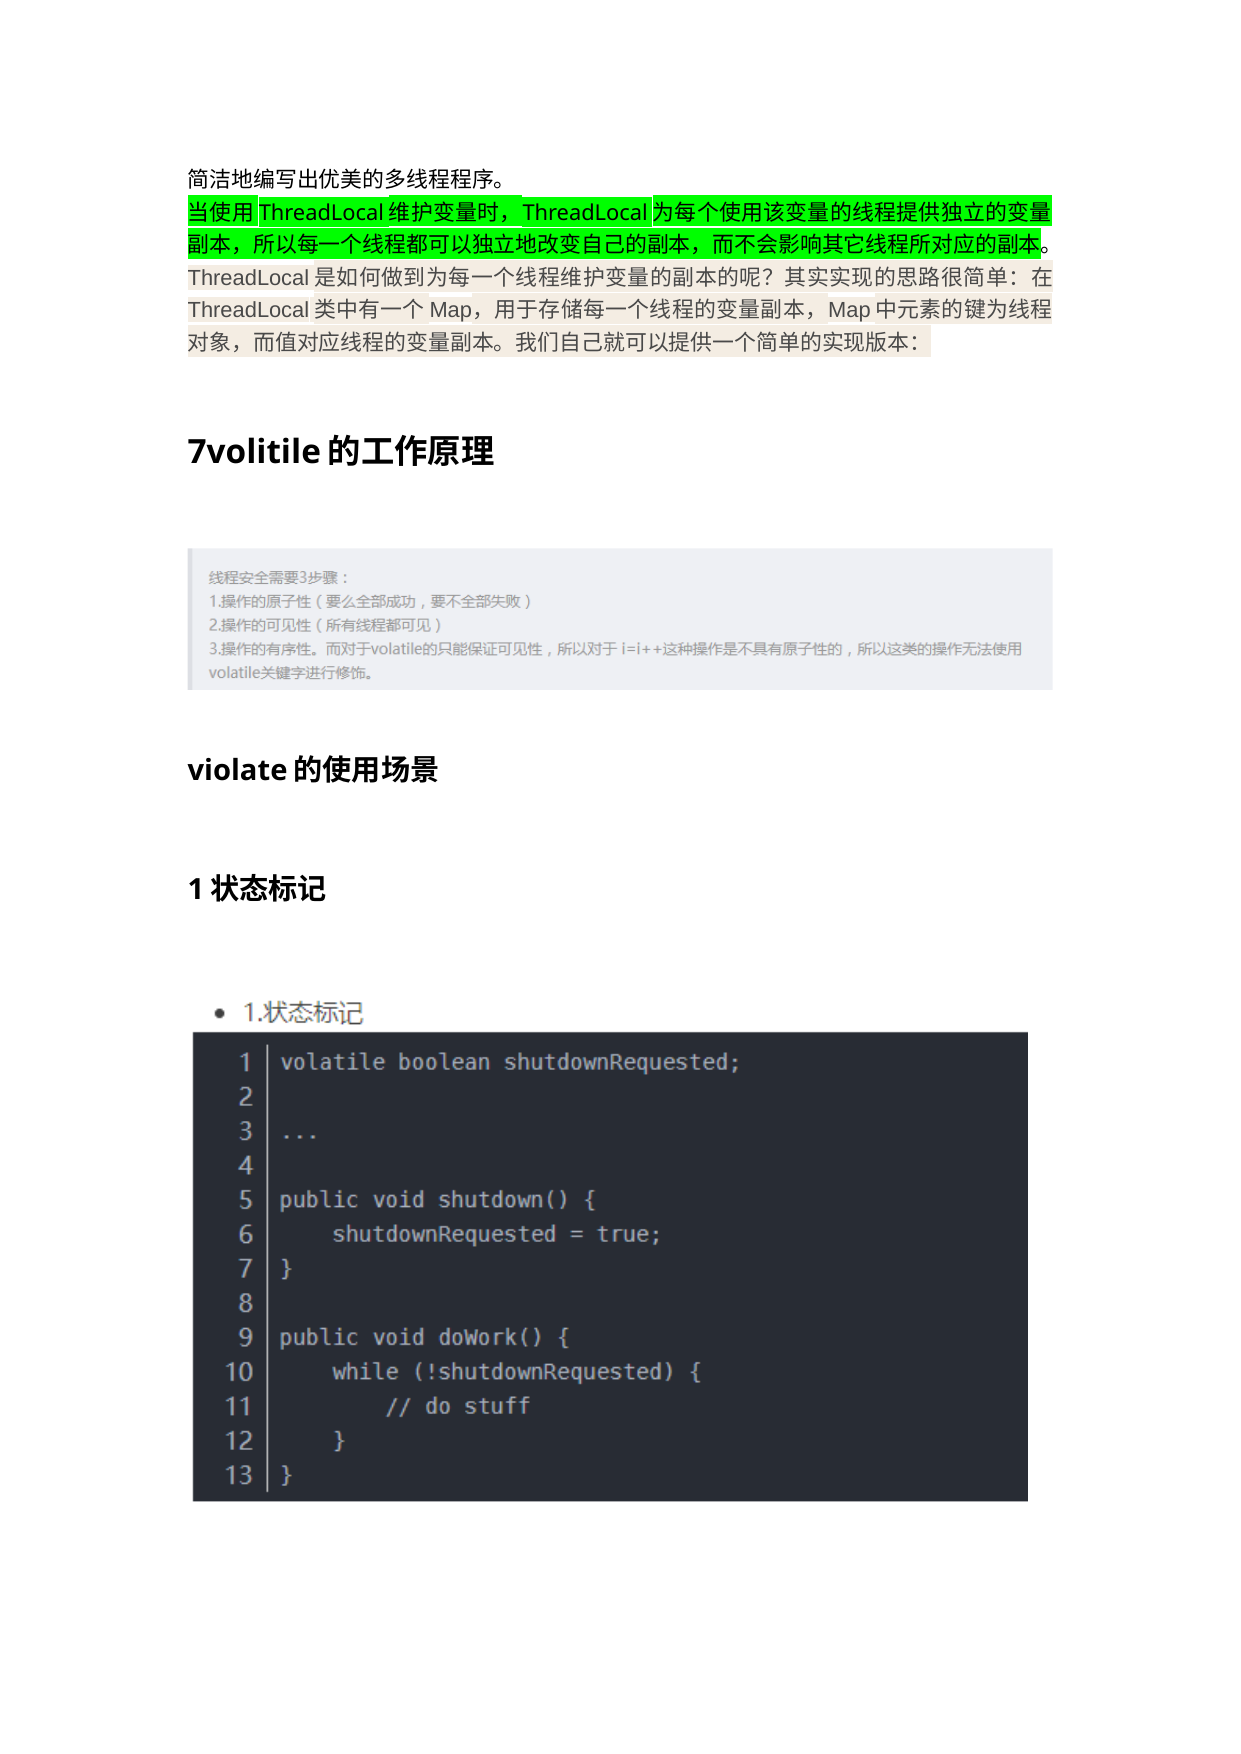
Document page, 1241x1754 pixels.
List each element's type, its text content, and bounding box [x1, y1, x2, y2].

subtitle 1状态标记 [187, 854, 1053, 919]
picture [187, 973, 1028, 1511]
text 当使用ThreadLocal维护变量时，ThreadLocal为每个使用该变量的线程提供独立的变量副本，所以每一个线程都可以独立地改变自己的副本，而不会影响其它线程所对应的副本。 [187, 194, 1053, 259]
picture [187, 543, 1053, 690]
subtitle 7volitile的工作原理 [187, 417, 1053, 482]
text ThreadLocal是如何做到为每一个线程维护变量的副本的呢？其实实现的思路很简单：在ThreadLocal类中有一个Map，用于存储每一个线程的变量副本，Map中元素的键为线程对象，而值对应线程的变量副本。我们自己就可以提供一个简单的实现版本： [187, 272, 1053, 357]
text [187, 162, 1053, 194]
subtitle violate的使用场景 [187, 736, 1053, 801]
